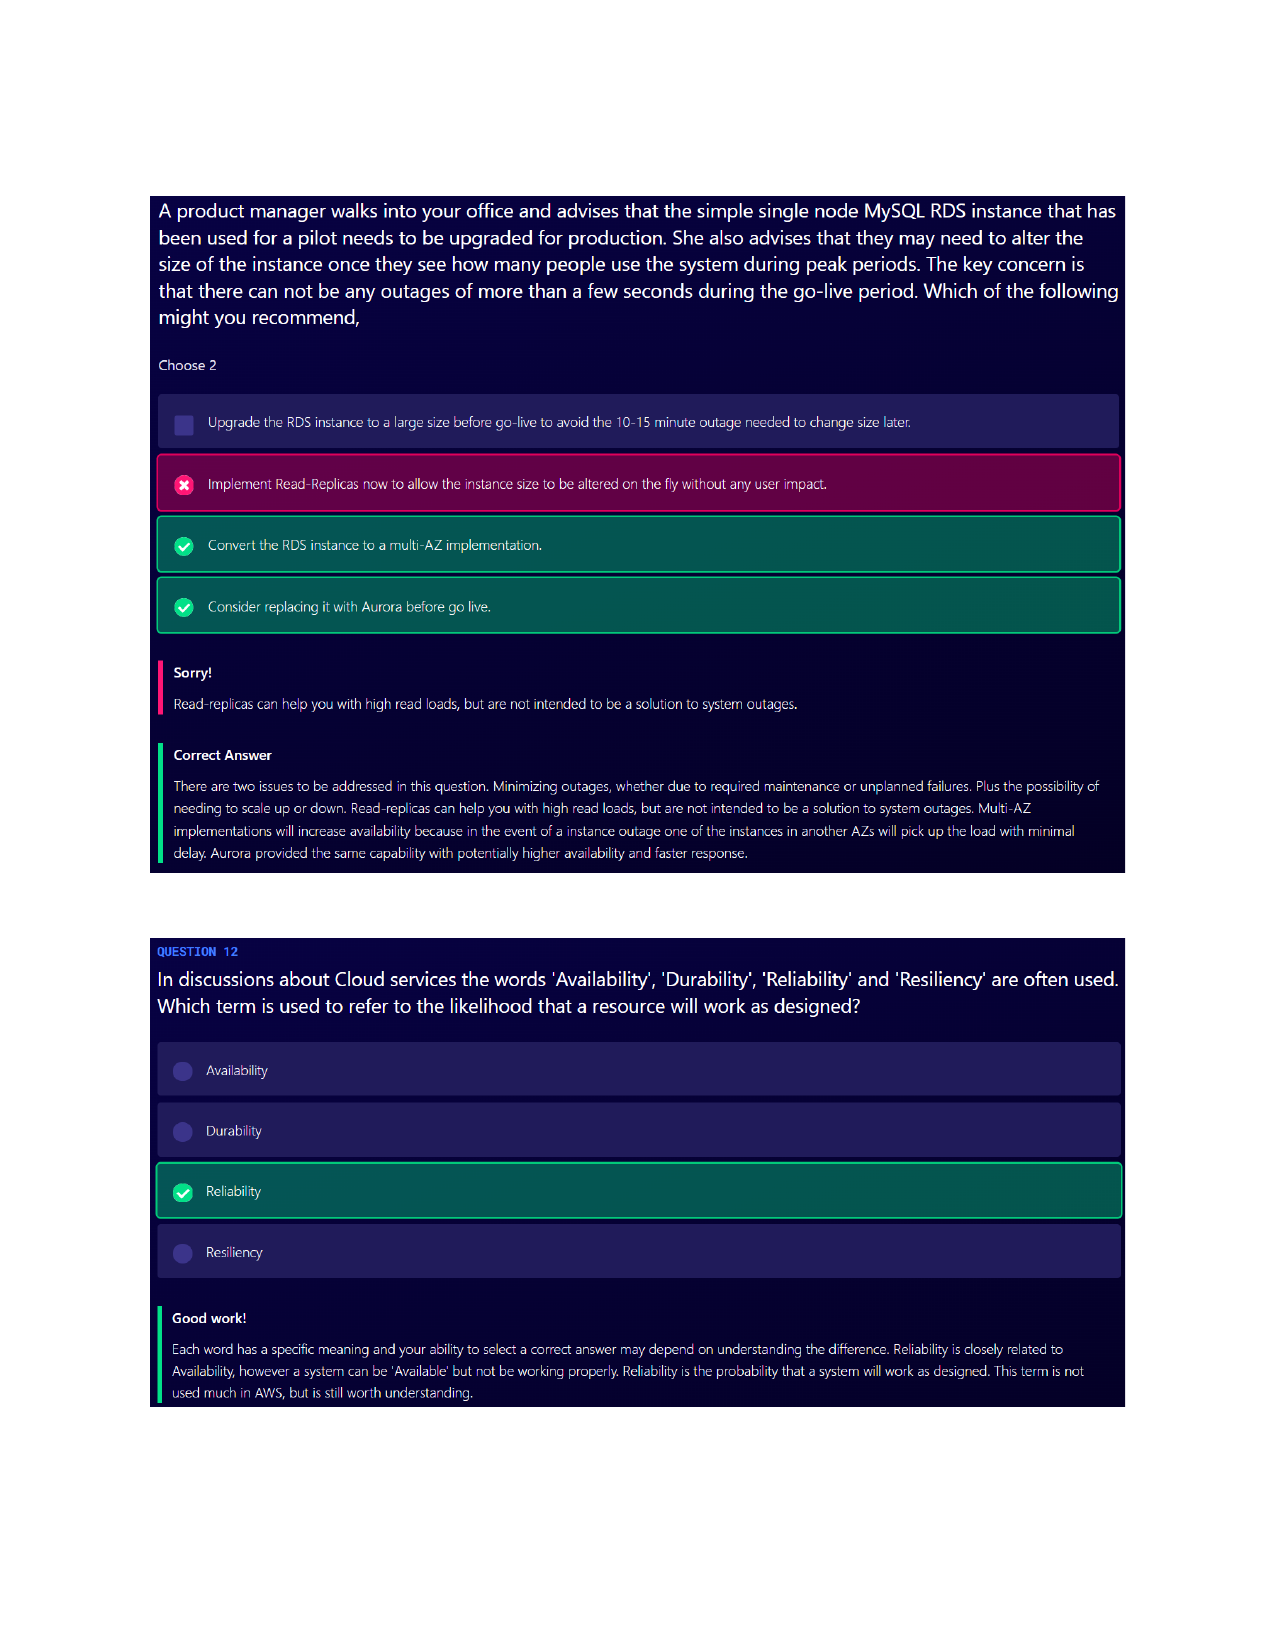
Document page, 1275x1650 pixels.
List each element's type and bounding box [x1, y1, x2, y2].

picture [150, 196, 1125, 873]
picture [150, 938, 1125, 1407]
